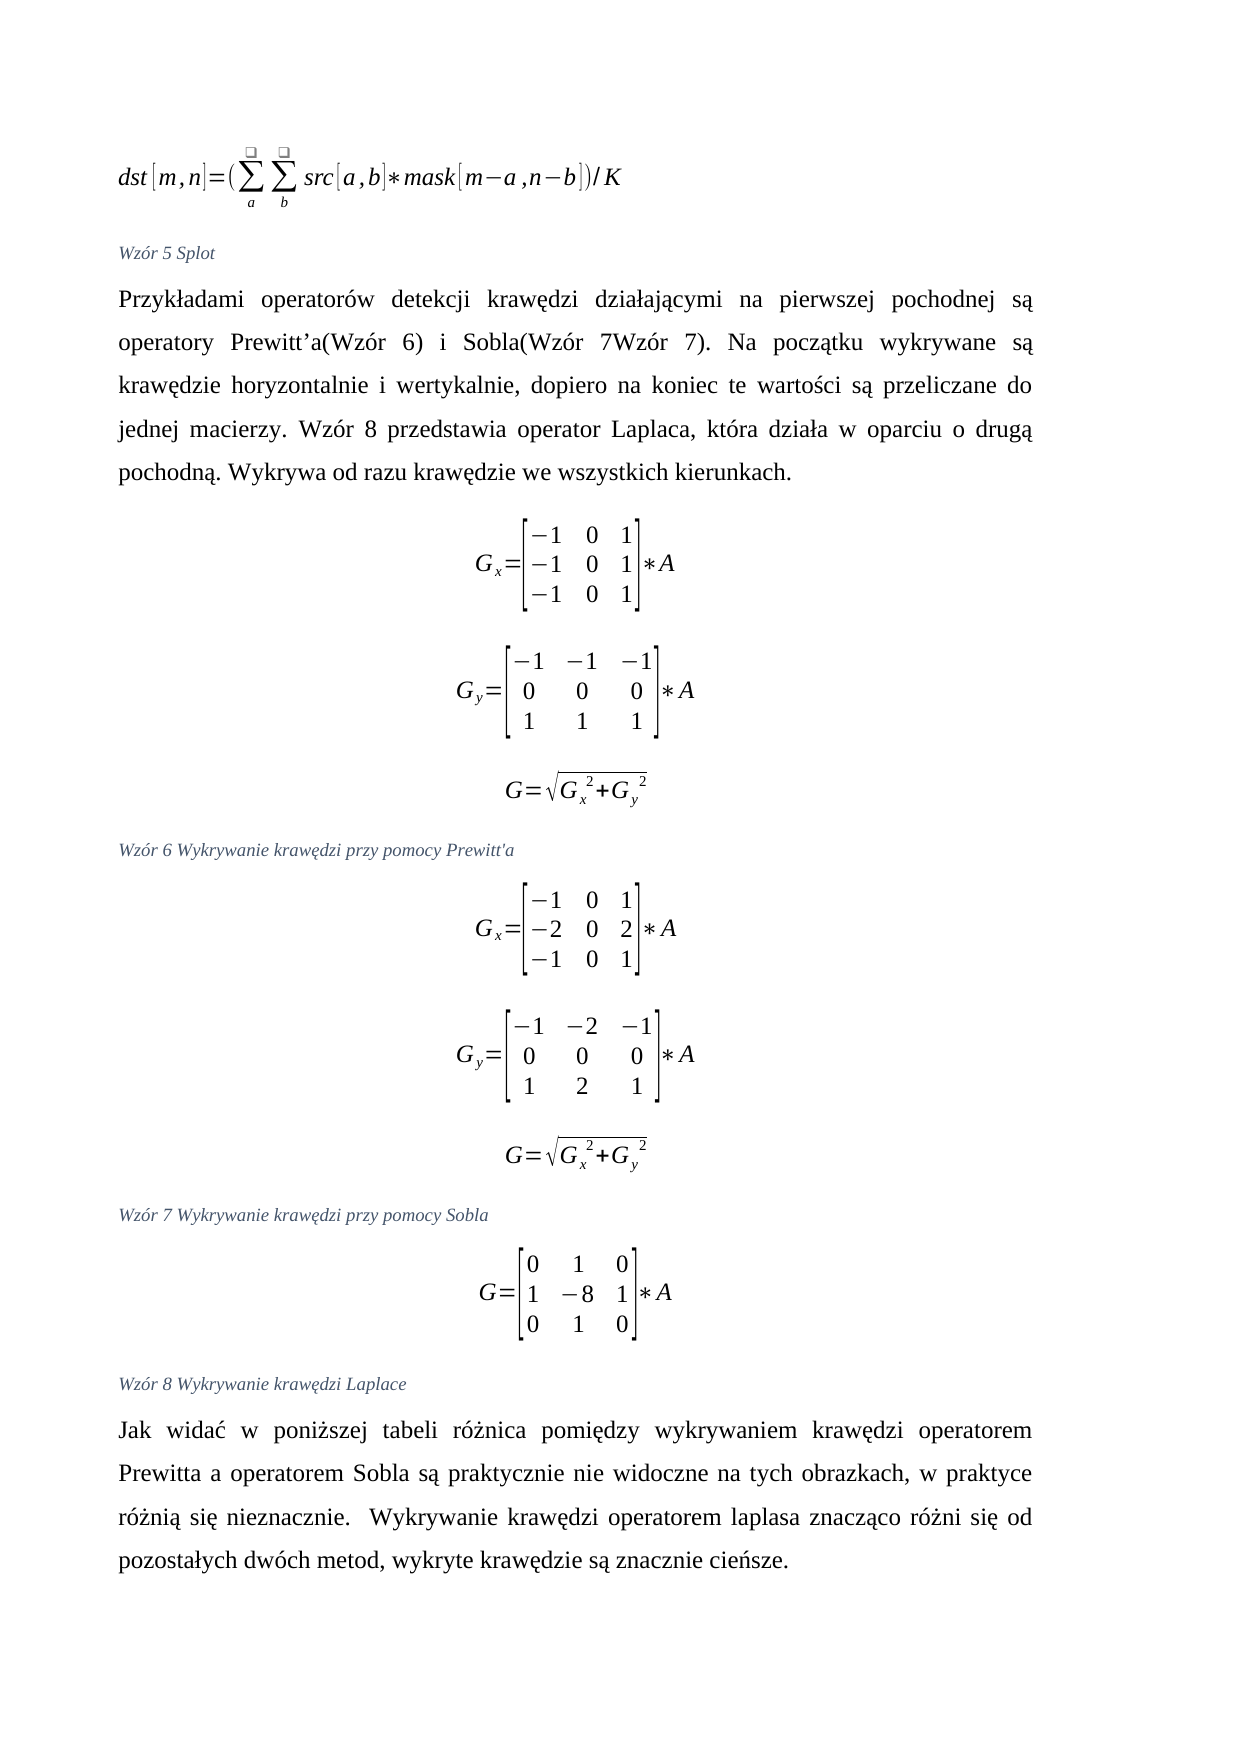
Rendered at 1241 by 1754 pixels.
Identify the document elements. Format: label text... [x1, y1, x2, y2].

text Wzór 6 Wykrywanie krawędzi przy pomocy Prewitt'a [118, 839, 1033, 861]
text Wzór 8 Wykrywanie krawędzi Laplace [118, 1373, 1033, 1394]
text Jak widać w poniższej tabeli różnica pomiędzy wykrywaniem krawędzi operatorem Prewitta a operatorem Sobla są praktycznie nie widoczne na tych obrazkach, w praktyce różnią się nieznacznie. Wykrywanie krawędzi operatorem laplasa znacząco różni się od pozostałych dwóch metod, wykryte krawędzie są znacznie cieńsze. [118, 1415, 1033, 1573]
text Wzór 5 Splot [118, 242, 1033, 263]
text Przykładami operatorów detekcji krawędzi działającymi na pierwszej pochodnej są operatory Prewitt’a(Wzór 6) i Sobla(Wzór 7Wzór 7). Na początku wykrywane są krawędzie horyzontalnie i wertykalnie, dopiero na koniec te wartości są przeliczane do jednej macierzy. Wzór 8 przedstawia operator Laplaca, która działa w oparciu o drugą pochodną. Wykrywa od razu krawędzie we wszystkich kierunkach. [118, 284, 1033, 486]
text Wzór 7 Wykrywanie krawędzi przy pomocy Sobla [118, 1204, 1033, 1225]
